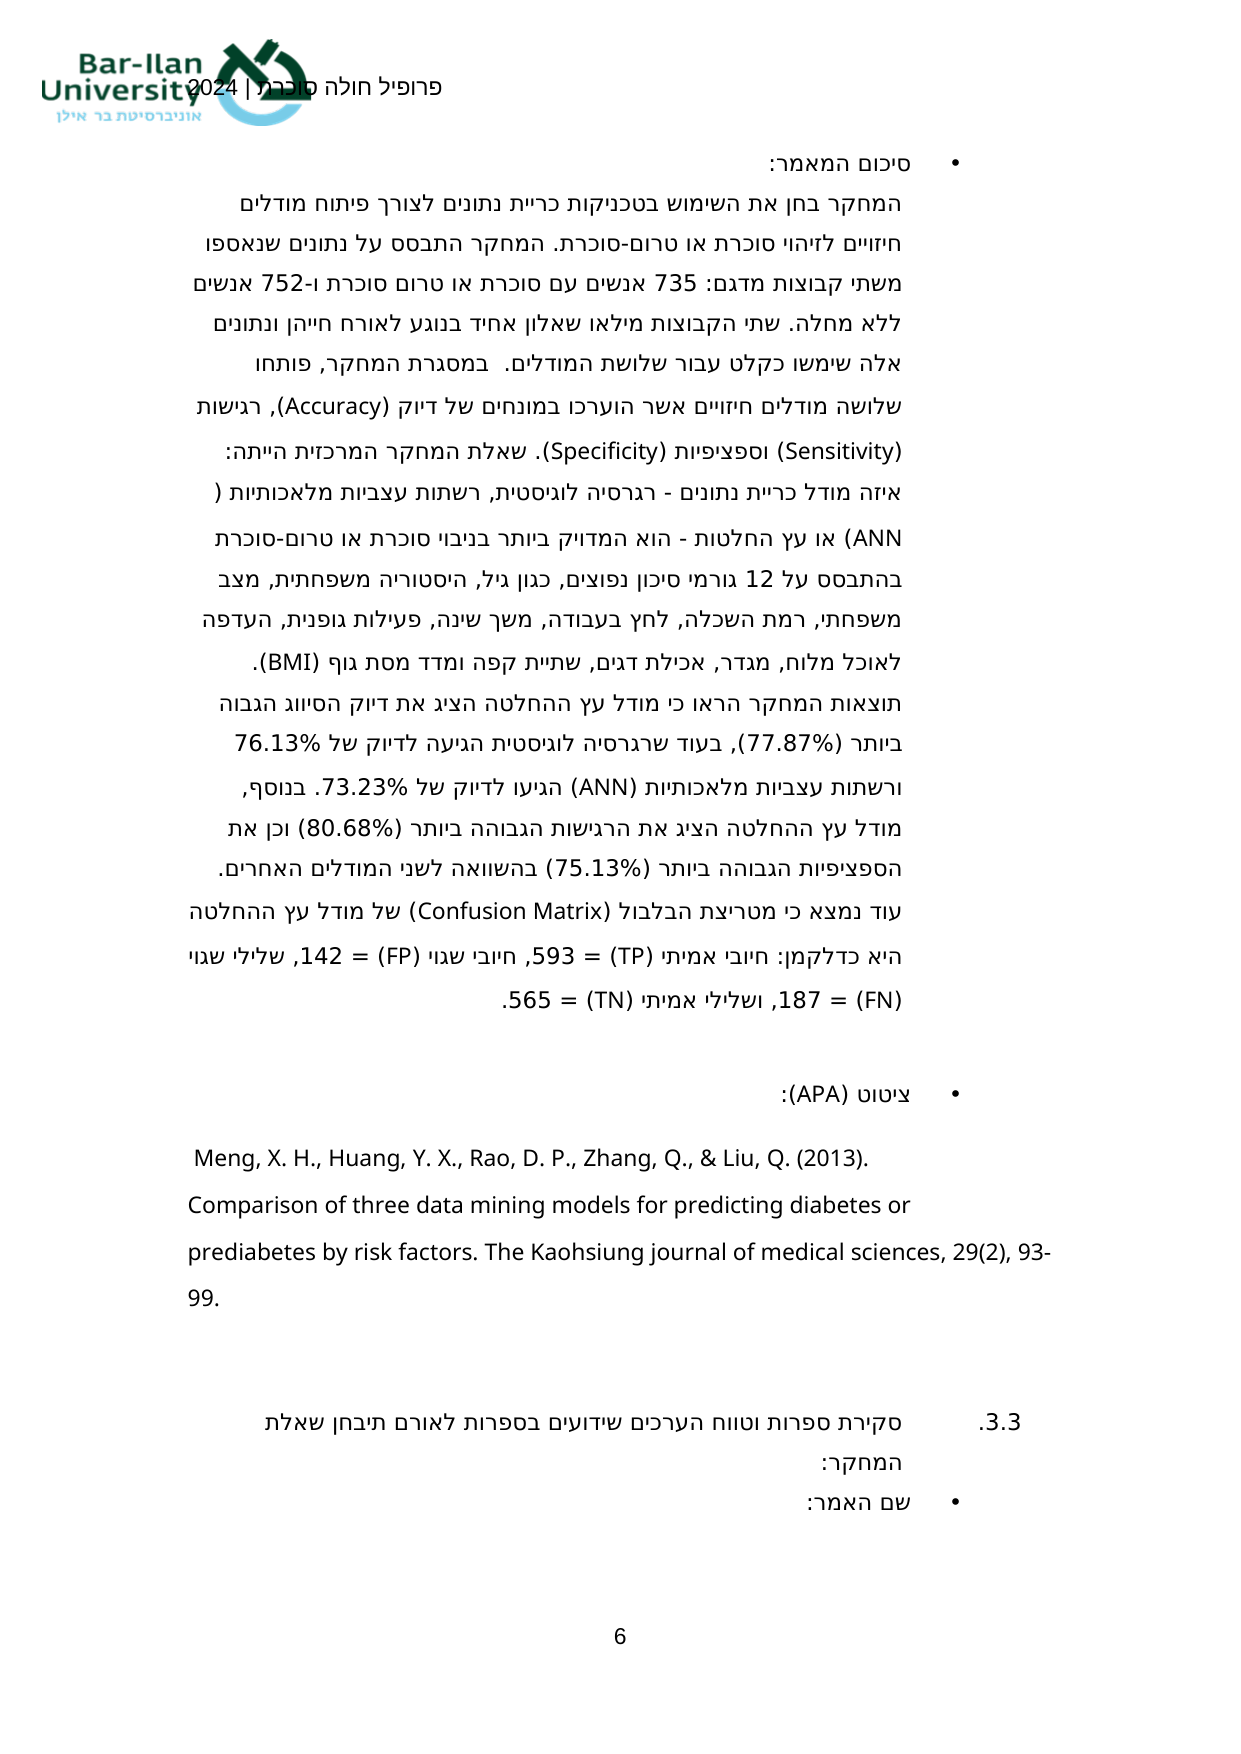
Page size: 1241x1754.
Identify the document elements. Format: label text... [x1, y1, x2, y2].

picture [42, 39, 312, 126]
list שם האמר: [187, 1489, 948, 1516]
list סקירת ספרות וטווח הערכים שידועים בספרות לאורם תיבחן שאלת המחקר: [187, 1409, 978, 1476]
list ציטוט (APA): [187, 1078, 948, 1109]
text Meng, X. H., Huang, Y. X., Rao, D. P., Zhang, Q., & Liu, Q. (2013). Comparison of three data mining models for predicting diabetes or prediabetes by risk factors. The Kaohsiung journal of medical sciences, 29(2), 93-99. [187, 1142, 1053, 1313]
list סיכום המאמר: [187, 150, 948, 177]
list המחקר בחן את השימוש בטכניקות כריית נתונים לצורך פיתוח מודלים חיזויים לזיהוי סוכרת או טרום-סוכרת. המחקר התבסס על נתונים שנאספו משתי קבוצות מדגם: 735 אנשים עם סוכרת או טרום סוכרת ו-752 אנשים ללא מחלה. שתי הקבוצות מילאו שאלון אחיד בנוגע לאורח חייהן ונתונים אלה שימשו כקלט עבור שלושת המודלים. במסגרת המחקר, פותחו שלושה מודלים חיזויים אשר הוערכו במונחים של דיוק (Accuracy), רגישות (Sensitivity) וספציפיות (Specificity). שאלת המחקר המרכזית הייתה: איזה מודל כריית נתונים - רגרסיה לוגיסטית, רשתות עצביות מלאכותיות (ANN) או עץ החלטות - הוא המדויק ביותר בניבוי סוכרת או טרום-סוכרת בהתבסס על 12 גורמי סיכון נפוצים, כגון גיל, היסטוריה משפחתית, מצב משפחתי, רמת השכלה, לחץ בעבודה, משך שינה, פעילות גופנית, העדפה לאוכל מלוח, מגדר, אכילת דגים, שתיית קפה ומדד מסת גוף (BMI).תוצאות המחקר הראו כי מודל עץ ההחלטה הציג את דיוק הסיווג הגבוה ביותר (77.87%), בעוד שרגרסיה לוגיסטית הגיעה לדיוק של 76.13% ורשתות עצביות מלאכותיות (ANN) הגיעו לדיוק של 73.23%. בנוסף, מודל עץ ההחלטה הציג את הרגישות הגבוהה ביותר (80.68%) וכן את הספציפיות הגבוהה ביותר (75.13%) בהשוואה לשני המודלים האחרים. עוד נמצא כי מטריצת הבלבול (Confusion Matrix) של מודל עץ ההחלטה היא כדלקמן: חיובי אמיתי (TP) = 593, חיובי שגוי (FP) = 142, שלילי שגוי (FN) = 187, ושלילי אמיתי (TN) = 565. [187, 190, 903, 1016]
picture [307, 83, 312, 93]
